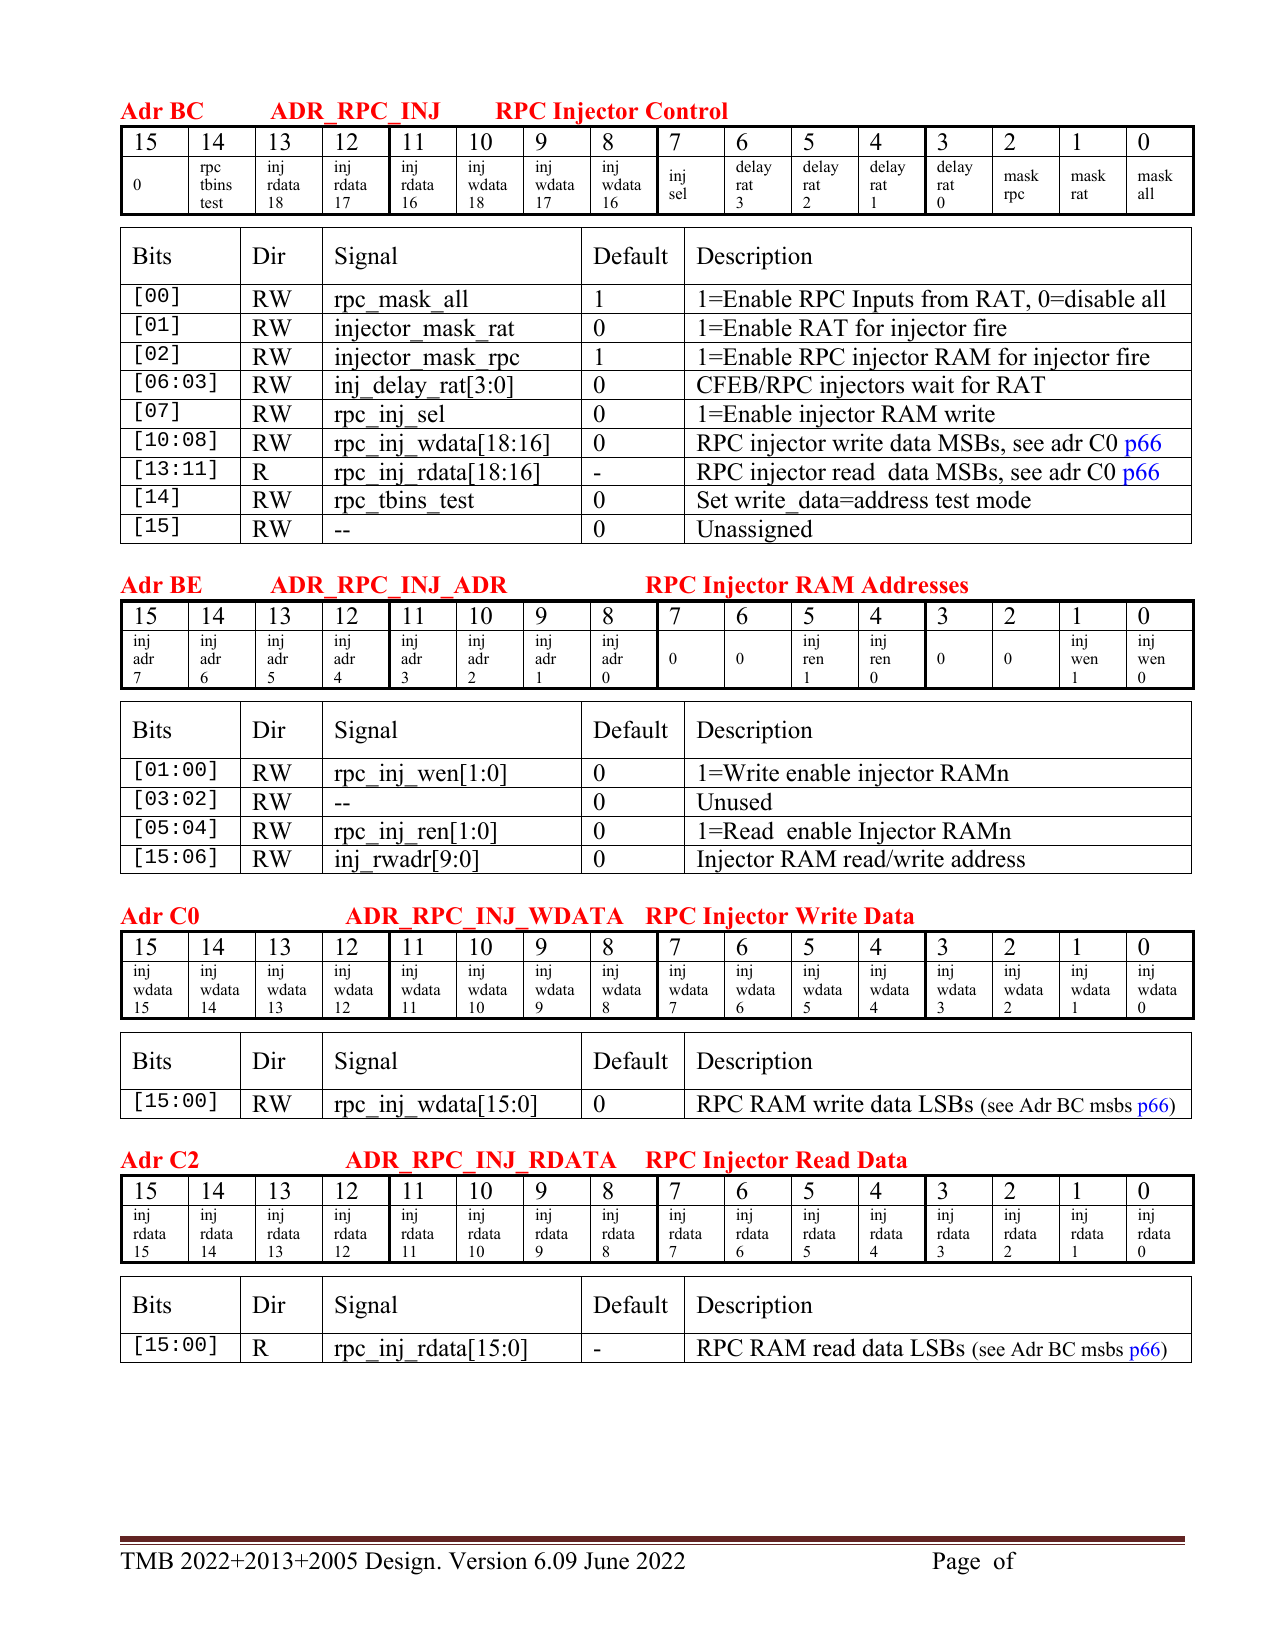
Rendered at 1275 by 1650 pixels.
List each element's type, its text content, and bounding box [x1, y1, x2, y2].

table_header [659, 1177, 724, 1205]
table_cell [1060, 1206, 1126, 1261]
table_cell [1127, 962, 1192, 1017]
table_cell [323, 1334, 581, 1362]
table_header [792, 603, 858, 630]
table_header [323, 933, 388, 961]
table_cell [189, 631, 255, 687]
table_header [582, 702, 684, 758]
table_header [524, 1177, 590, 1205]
subtitle Adr BC ADR_RPC_INJ RPC Injector Control [120, 97, 1185, 125]
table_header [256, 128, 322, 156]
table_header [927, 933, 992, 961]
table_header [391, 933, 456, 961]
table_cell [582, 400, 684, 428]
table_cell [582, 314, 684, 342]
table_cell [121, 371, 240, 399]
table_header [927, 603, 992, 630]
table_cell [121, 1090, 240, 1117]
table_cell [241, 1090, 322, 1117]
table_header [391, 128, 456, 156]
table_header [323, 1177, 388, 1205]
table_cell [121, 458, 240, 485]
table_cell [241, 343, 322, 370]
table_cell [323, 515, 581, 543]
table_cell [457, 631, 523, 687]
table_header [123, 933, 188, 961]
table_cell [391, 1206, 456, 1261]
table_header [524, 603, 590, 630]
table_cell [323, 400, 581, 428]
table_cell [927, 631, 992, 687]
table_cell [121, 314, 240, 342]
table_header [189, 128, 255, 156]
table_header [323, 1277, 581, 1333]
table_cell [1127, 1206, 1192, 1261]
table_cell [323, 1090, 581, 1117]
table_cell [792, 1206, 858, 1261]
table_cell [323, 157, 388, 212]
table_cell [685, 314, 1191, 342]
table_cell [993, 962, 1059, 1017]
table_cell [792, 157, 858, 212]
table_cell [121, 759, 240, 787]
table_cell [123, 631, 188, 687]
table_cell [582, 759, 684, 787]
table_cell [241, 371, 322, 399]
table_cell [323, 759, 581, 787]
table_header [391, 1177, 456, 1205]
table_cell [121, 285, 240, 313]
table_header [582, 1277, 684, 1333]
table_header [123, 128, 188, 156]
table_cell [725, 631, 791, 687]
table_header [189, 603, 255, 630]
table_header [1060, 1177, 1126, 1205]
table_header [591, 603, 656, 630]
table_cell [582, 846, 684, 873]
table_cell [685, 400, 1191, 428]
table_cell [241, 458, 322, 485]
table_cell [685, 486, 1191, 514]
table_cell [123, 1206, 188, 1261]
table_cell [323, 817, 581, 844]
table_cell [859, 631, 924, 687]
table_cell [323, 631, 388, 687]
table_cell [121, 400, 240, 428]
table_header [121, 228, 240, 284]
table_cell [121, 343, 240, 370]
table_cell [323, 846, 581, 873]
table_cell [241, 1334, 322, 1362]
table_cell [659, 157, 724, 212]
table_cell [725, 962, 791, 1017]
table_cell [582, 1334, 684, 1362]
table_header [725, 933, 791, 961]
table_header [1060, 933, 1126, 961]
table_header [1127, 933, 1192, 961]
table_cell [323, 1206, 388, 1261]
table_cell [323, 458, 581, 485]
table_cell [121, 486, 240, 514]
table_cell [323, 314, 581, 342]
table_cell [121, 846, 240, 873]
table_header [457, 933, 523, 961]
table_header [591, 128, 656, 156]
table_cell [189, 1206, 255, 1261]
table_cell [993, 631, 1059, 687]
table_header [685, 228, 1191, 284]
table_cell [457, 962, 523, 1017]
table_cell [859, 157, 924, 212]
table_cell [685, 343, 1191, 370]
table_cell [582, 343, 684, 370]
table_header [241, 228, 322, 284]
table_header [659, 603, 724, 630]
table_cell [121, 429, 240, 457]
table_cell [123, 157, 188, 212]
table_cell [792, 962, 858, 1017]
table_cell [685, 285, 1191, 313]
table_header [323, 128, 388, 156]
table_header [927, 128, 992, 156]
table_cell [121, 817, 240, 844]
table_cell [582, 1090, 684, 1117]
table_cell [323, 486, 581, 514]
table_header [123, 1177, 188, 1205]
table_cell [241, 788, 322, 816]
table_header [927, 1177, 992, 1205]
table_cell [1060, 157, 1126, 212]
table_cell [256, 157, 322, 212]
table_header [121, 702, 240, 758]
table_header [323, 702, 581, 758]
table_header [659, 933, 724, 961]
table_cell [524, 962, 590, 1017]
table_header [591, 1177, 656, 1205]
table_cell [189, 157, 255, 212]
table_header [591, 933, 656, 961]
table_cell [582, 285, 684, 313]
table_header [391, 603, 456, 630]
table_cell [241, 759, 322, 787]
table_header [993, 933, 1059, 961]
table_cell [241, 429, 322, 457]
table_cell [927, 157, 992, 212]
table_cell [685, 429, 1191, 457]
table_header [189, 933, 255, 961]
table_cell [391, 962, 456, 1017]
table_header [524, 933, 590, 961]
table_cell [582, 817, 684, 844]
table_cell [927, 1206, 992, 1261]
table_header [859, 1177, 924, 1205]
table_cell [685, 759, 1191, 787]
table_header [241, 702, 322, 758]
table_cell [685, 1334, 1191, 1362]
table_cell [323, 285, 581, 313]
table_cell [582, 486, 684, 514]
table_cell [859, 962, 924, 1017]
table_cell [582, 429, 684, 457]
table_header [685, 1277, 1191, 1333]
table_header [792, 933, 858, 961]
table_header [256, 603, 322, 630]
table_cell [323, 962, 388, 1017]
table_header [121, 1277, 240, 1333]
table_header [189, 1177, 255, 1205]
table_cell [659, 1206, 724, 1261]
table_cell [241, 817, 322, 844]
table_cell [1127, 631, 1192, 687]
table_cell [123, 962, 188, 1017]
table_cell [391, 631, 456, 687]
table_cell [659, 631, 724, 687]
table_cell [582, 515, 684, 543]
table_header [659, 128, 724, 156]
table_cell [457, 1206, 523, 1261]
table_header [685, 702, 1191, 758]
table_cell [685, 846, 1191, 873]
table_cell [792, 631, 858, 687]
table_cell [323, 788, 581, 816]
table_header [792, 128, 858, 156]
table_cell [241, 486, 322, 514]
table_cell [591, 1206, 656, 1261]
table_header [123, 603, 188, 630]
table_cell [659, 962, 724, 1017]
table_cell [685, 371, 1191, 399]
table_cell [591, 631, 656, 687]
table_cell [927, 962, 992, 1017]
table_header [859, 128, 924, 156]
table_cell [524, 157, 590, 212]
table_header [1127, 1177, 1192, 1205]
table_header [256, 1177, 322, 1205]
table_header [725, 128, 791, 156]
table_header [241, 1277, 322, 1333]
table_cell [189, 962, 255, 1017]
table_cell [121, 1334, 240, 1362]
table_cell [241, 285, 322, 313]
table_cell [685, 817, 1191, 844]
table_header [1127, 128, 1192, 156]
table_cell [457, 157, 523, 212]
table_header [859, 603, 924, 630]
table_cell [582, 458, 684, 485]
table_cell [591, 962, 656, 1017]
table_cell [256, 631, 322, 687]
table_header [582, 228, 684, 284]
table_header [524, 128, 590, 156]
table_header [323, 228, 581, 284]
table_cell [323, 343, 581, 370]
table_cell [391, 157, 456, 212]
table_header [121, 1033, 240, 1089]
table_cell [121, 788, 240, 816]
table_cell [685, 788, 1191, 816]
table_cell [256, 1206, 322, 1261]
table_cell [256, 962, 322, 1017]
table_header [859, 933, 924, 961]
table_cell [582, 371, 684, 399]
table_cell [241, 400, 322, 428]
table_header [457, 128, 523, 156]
subtitle Adr C0 ADR_RPC_INJ_WDATA RPC Injector Write Data [120, 902, 1185, 930]
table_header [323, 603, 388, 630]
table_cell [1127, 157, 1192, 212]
subtitle Adr C2 ADR_RPC_INJ_RDATA RPC Injector Read Data [120, 1146, 1185, 1174]
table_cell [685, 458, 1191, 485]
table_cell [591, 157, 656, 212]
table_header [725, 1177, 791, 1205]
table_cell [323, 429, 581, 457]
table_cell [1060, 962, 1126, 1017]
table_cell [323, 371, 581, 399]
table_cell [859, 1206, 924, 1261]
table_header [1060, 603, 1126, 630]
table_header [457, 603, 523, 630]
subtitle Adr BE ADR_RPC_INJ_ADR RPC Injector RAM Addresses [120, 572, 1185, 599]
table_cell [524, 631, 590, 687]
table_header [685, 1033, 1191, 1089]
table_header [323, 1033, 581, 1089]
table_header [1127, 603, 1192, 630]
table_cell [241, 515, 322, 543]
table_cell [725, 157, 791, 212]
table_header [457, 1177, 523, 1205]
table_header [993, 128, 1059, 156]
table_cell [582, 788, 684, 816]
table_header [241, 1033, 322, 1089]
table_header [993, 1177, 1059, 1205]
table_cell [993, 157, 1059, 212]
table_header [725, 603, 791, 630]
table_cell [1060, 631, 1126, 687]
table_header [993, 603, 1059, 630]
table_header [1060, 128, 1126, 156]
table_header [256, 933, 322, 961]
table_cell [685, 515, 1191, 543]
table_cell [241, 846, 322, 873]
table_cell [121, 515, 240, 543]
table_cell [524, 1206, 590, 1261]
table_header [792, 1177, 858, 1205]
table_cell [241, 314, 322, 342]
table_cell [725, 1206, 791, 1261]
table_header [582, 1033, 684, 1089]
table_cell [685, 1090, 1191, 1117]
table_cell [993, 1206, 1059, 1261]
